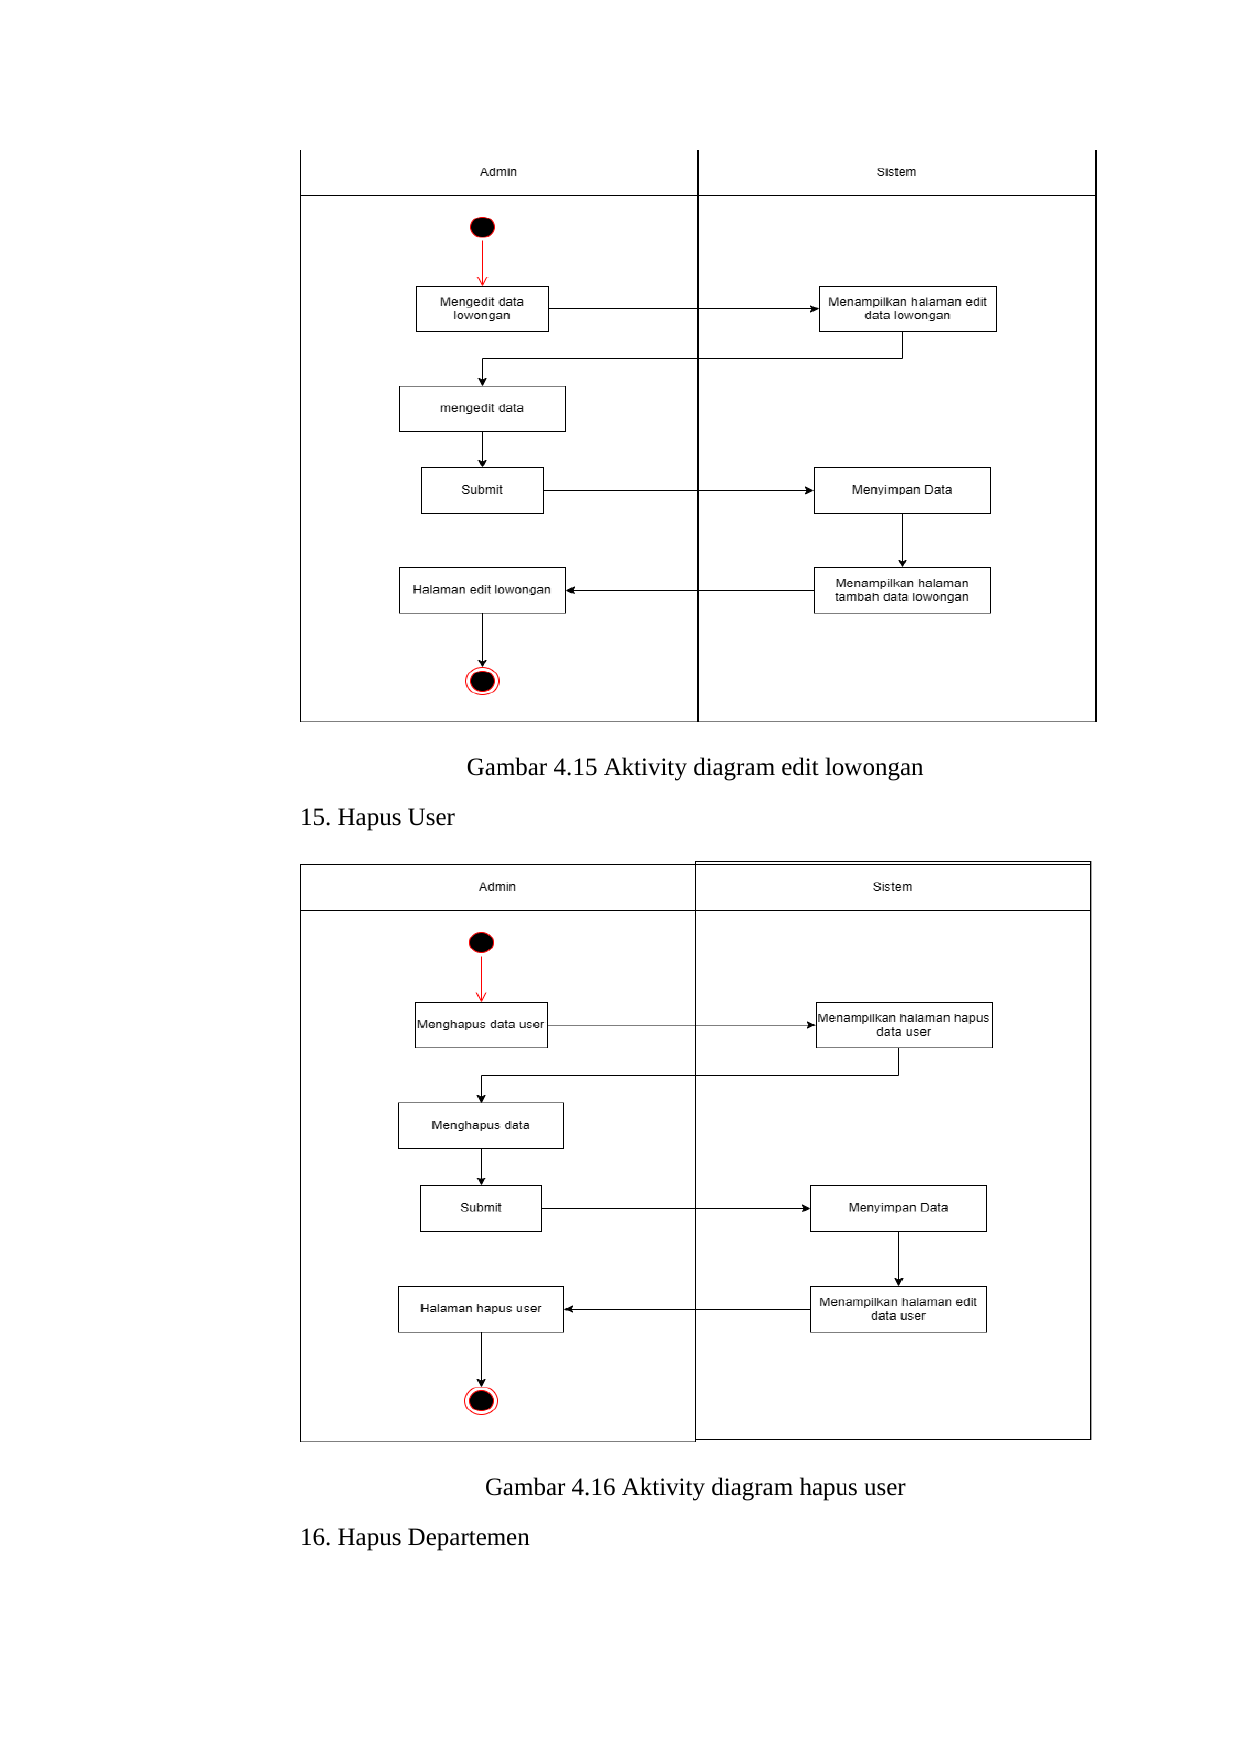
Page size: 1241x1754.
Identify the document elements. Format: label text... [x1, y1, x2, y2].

text 15. Hapus User [225, 802, 1090, 831]
text 16. Hapus Departemen [225, 1522, 1090, 1551]
text Gambar 4.15 Aktivity diagram edit lowongan [225, 752, 1090, 781]
text Gambar 4.16 Aktivity diagram hapus user [225, 1472, 1090, 1501]
picture [300, 150, 1097, 722]
picture [300, 861, 1092, 1442]
